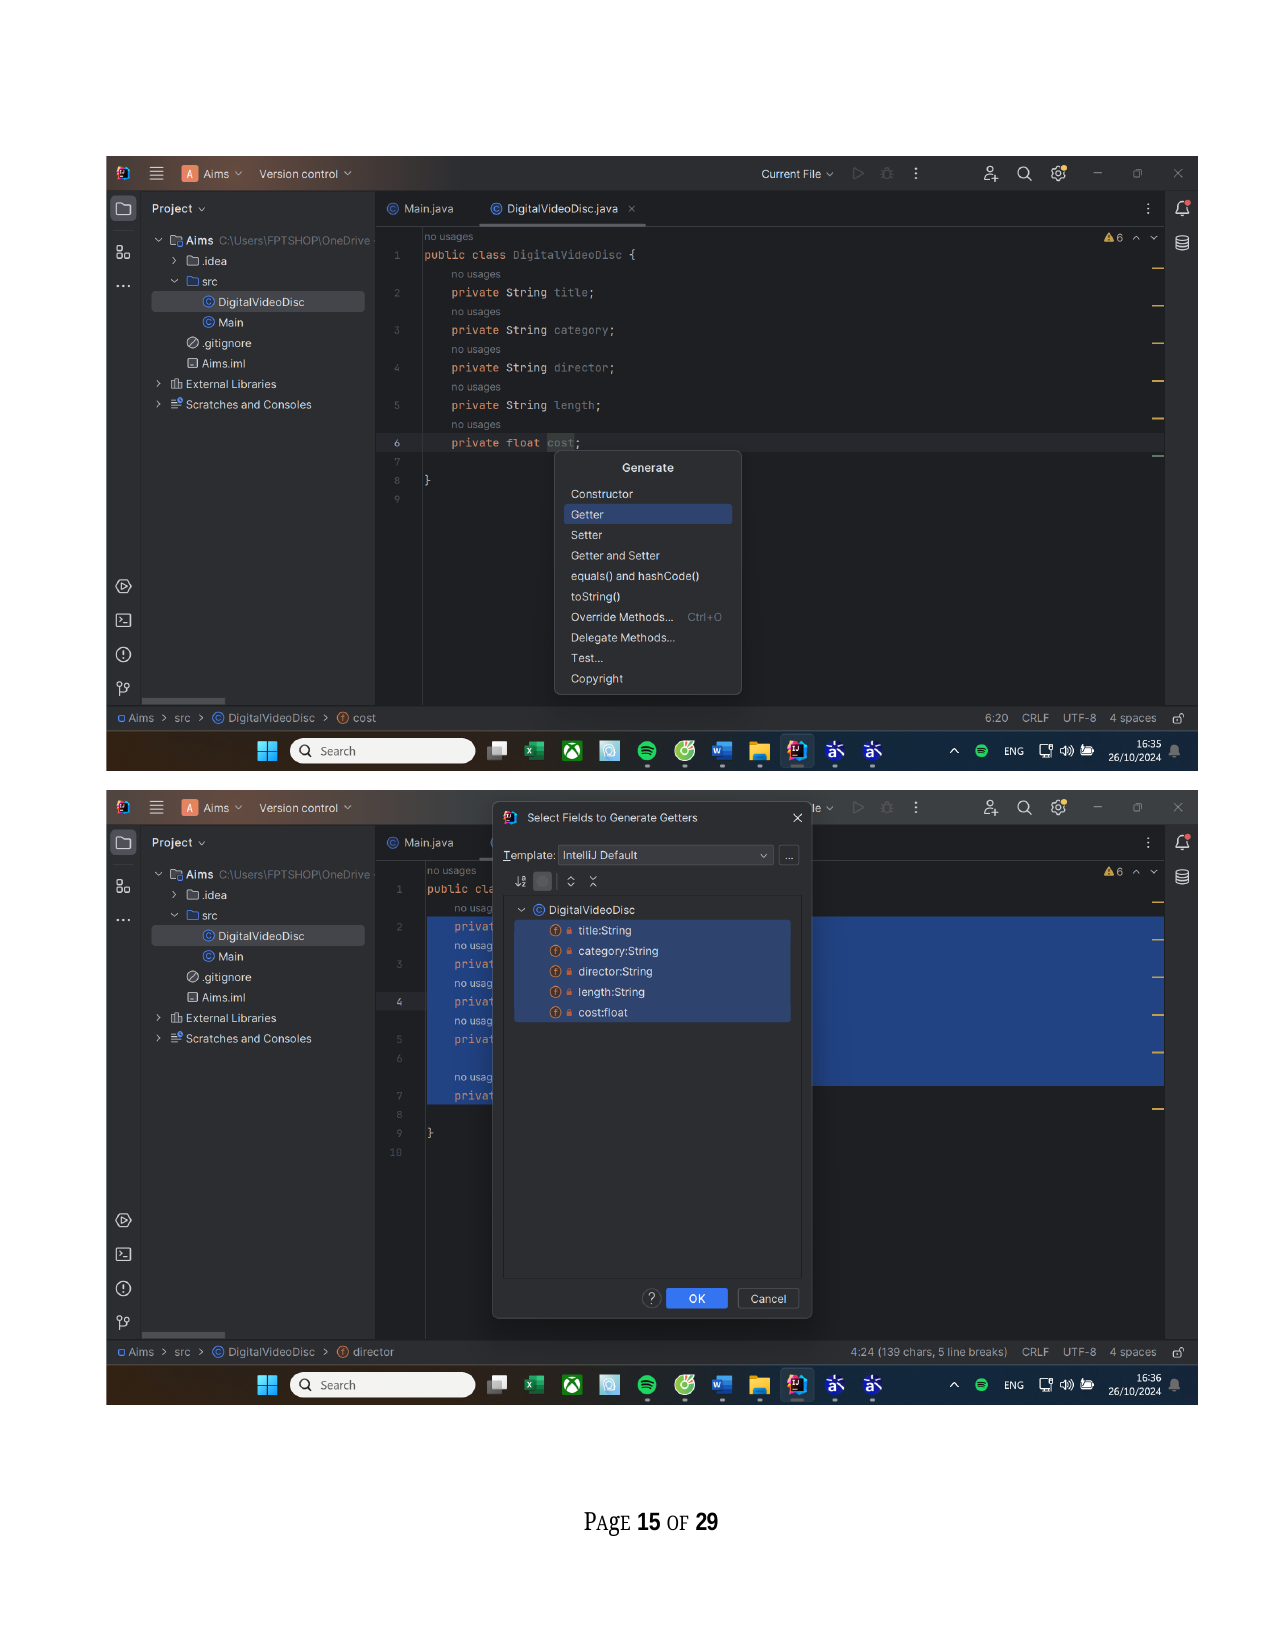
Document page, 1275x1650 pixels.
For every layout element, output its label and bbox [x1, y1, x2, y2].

picture [106, 156, 1198, 771]
picture [106, 790, 1198, 1405]
